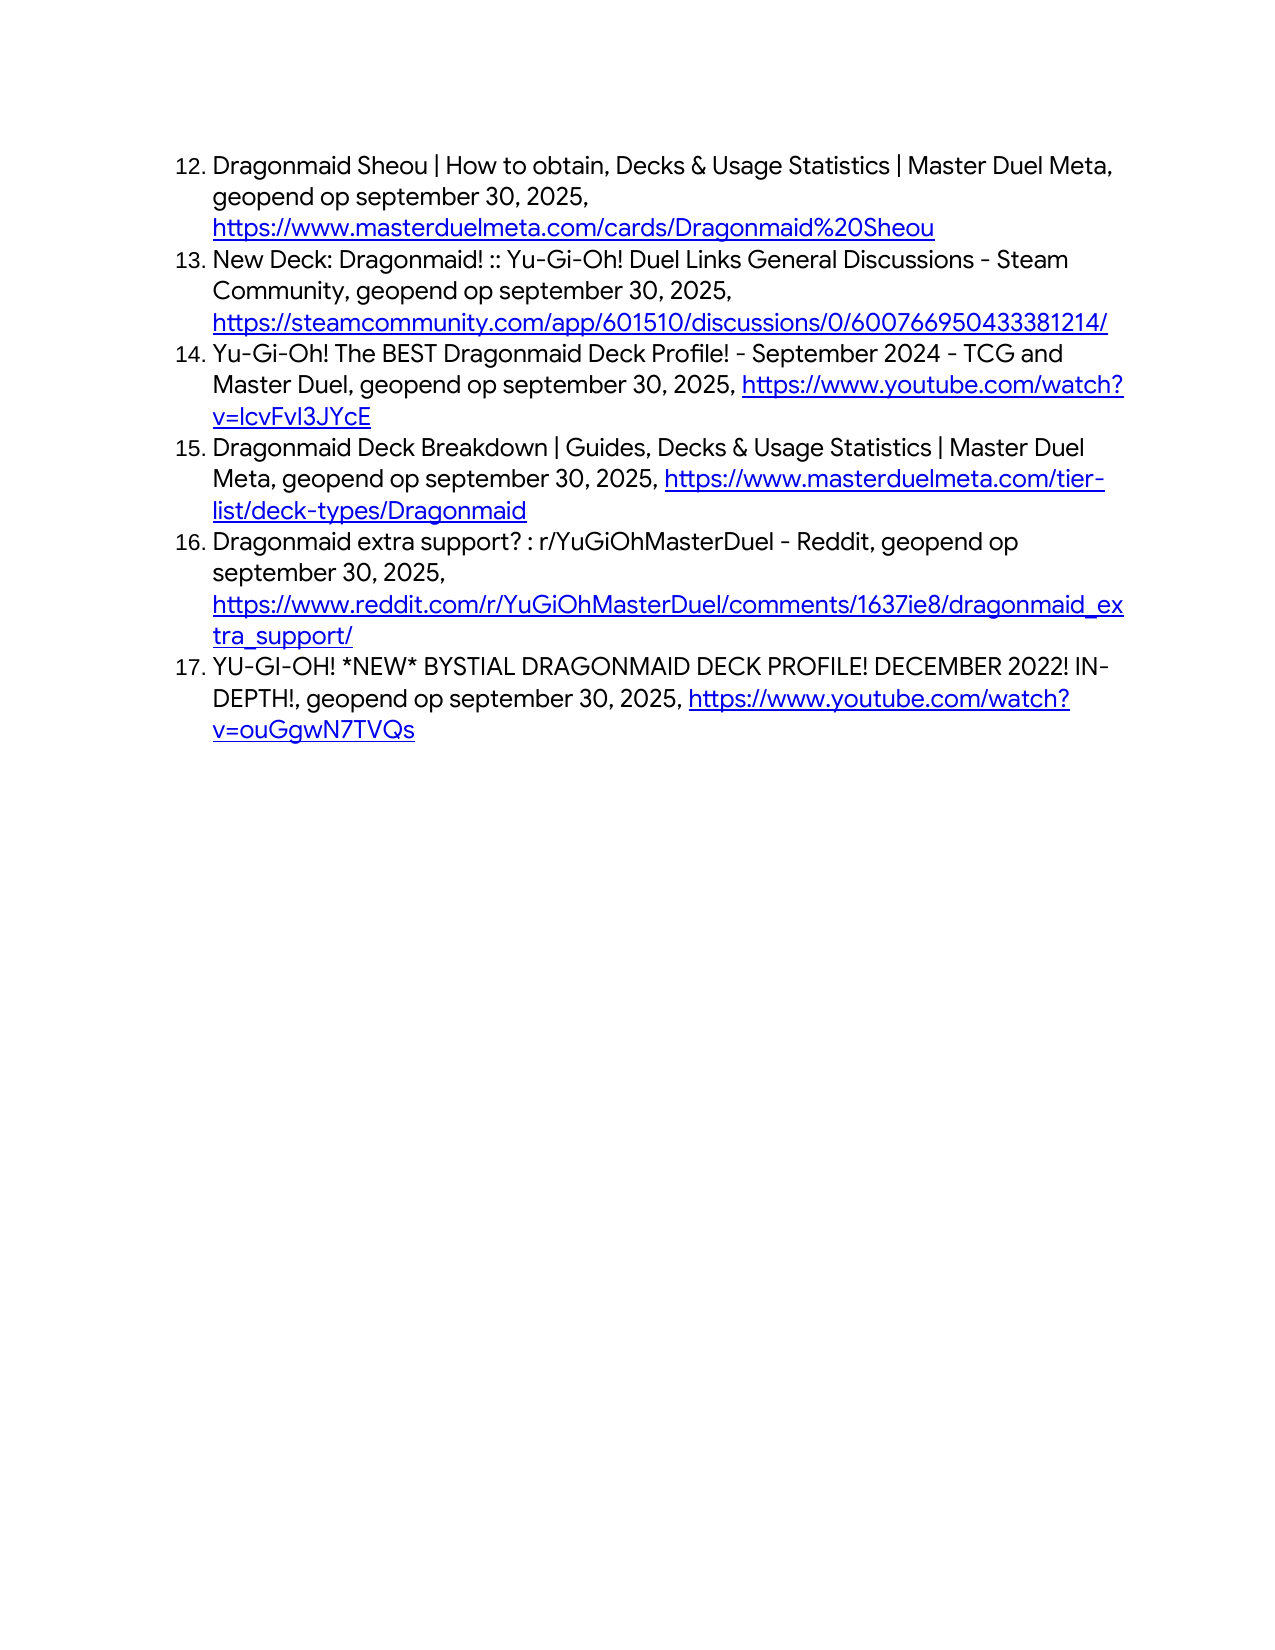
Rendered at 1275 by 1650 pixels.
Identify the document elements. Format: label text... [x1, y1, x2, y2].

list Yu-Gi-Oh! The BEST Dragonmaid Deck Profile! - September 2024 - TCG and Master Duel, geopend op september 30, 2025, https://www.youtube.com/watch?v=lcvFvI3JYcE [175, 338, 1125, 432]
list Dragonmaid Deck Breakdown | Guides, Decks & Usage Statistics | Master Duel Meta, geopend op september 30, 2025, https://www.masterduelmeta.com/tier-list/deck-types/Dragonmaid [175, 432, 1125, 526]
list Dragonmaid extra support? : r/YuGiOhMasterDuel - Reddit, geopend op september 30, 2025, https://www.reddit.com/r/YuGiOhMasterDuel/comments/1637ie8/dragonmaid_extra_support/ [175, 526, 1125, 652]
list YU-GI-OH! *NEW* BYSTIAL DRAGONMAID DECK PROFILE! DECEMBER 2022! IN-DEPTH!, geopend op september 30, 2025, https://www.youtube.com/watch?v=ouGgwN7TVQs [175, 652, 1125, 746]
list Dragonmaid Sheou | How to obtain, Decks & Usage Statistics | Master Duel Meta, geopend op september 30, 2025, https://www.masterduelmeta.com/cards/Dragonmaid%20Sheou [175, 150, 1125, 244]
list New Deck: Dragonmaid! :: Yu-Gi-Oh! Duel Links General Discussions - Steam Community, geopend op september 30, 2025, https://steamcommunity.com/app/601510/discussions/0/600766950433381214/ [175, 244, 1125, 338]
